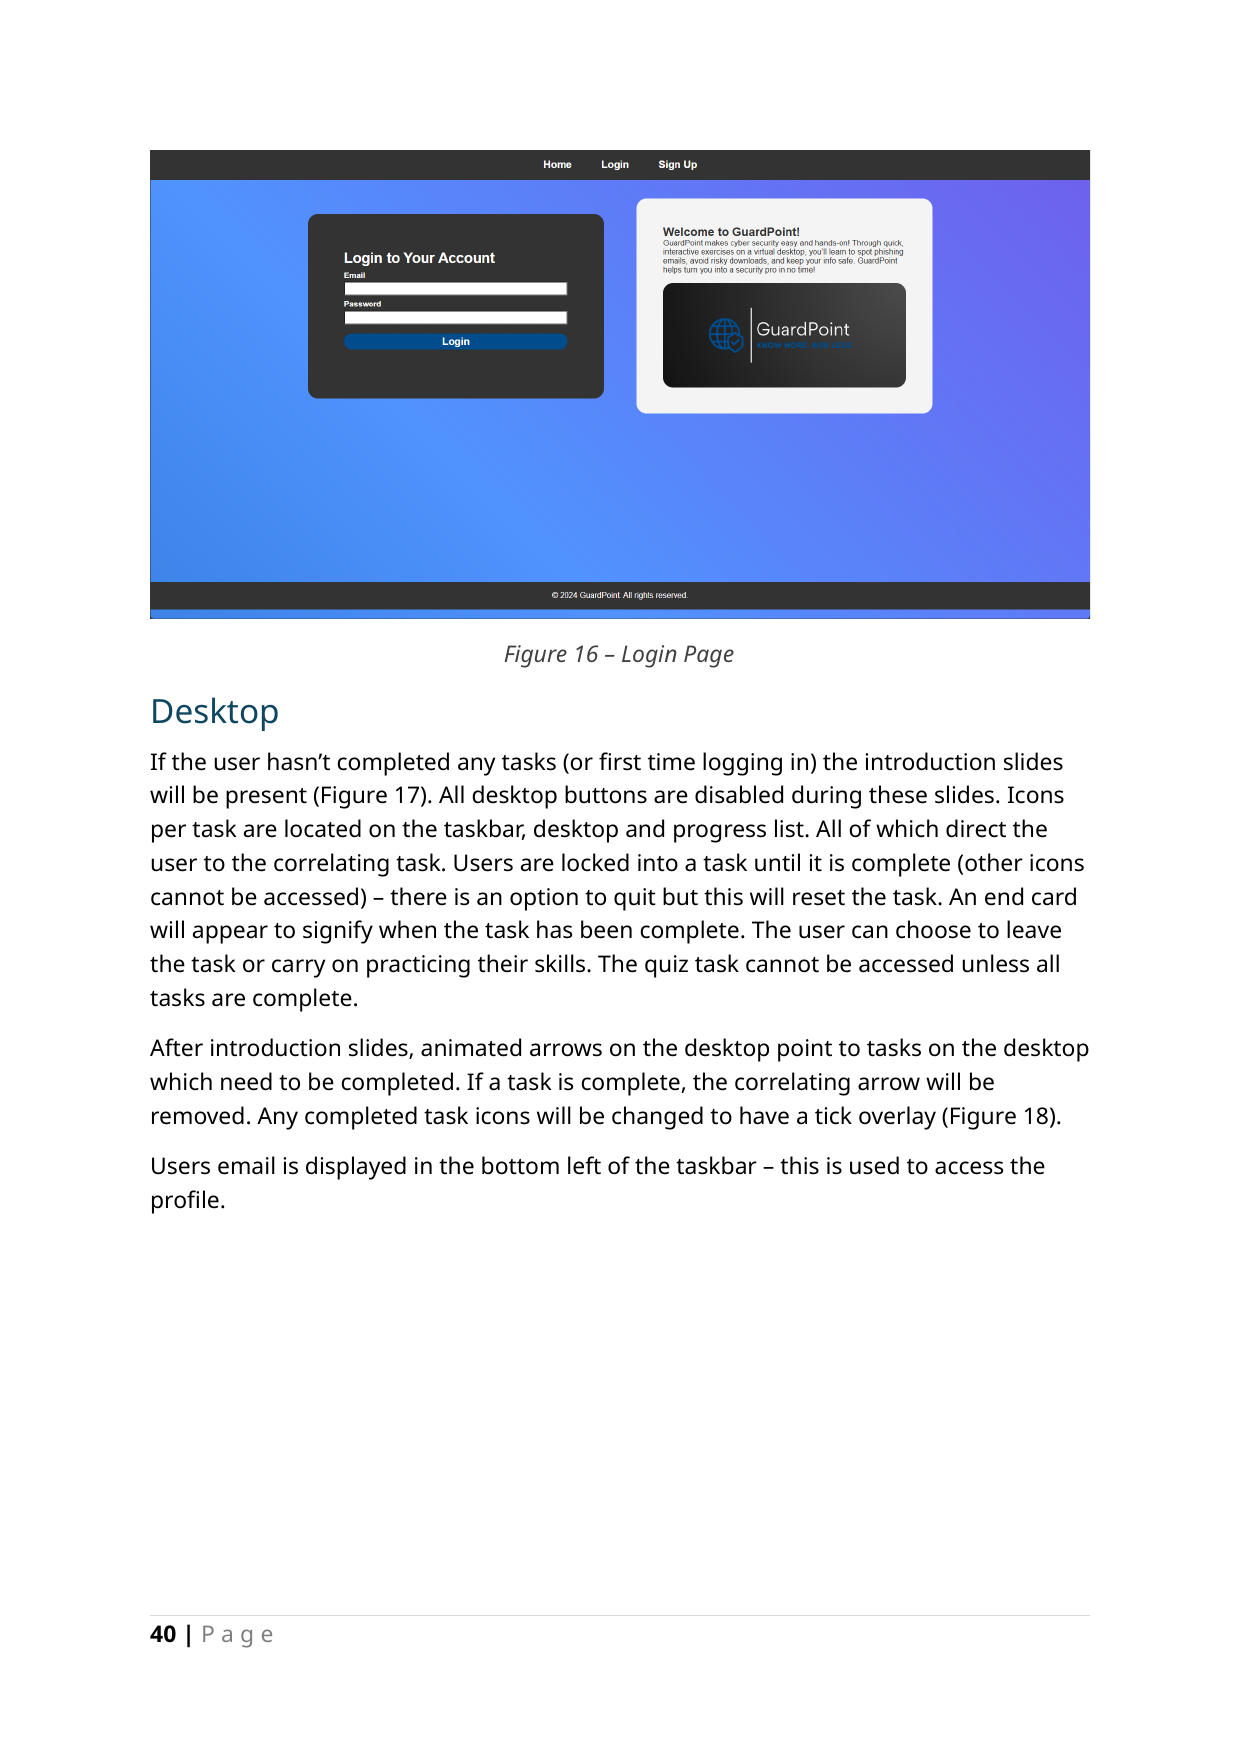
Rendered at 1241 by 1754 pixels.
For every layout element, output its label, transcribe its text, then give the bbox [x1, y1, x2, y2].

picture [150, 150, 1091, 619]
text Figure 16 – Login Page [150, 638, 1090, 669]
text After introduction slides, animated arrows on the desktop point to tasks on the desktop which need to be completed. If a task is complete, the correlating arrow will be removed. Any completed task icons will be changed to have a tick overlay (Figure 18). [150, 1032, 1090, 1131]
text If the user hasn’t completed any tasks (or first time logging in) the introduction slides will be present (Figure 17). All desktop buttons are disabled during these slides. Icons per task are located on the taskbar, desktop and progress list. All of which direct the user to the correlating task. Users are locked into a task until it is complete (other icons cannot be accessed) – there is an option to quit but this will reset the task. An end card will appear to signify when the task has been complete. The user can choose to leave the task or carry on practicing their skills. The quiz task cannot be accessed unless all tasks are complete. [150, 746, 1090, 1013]
subtitle Desktop [150, 688, 1090, 734]
text Users email is displayed in the bottom left of the taskbar – this is used to access the profile. [150, 1150, 1090, 1215]
